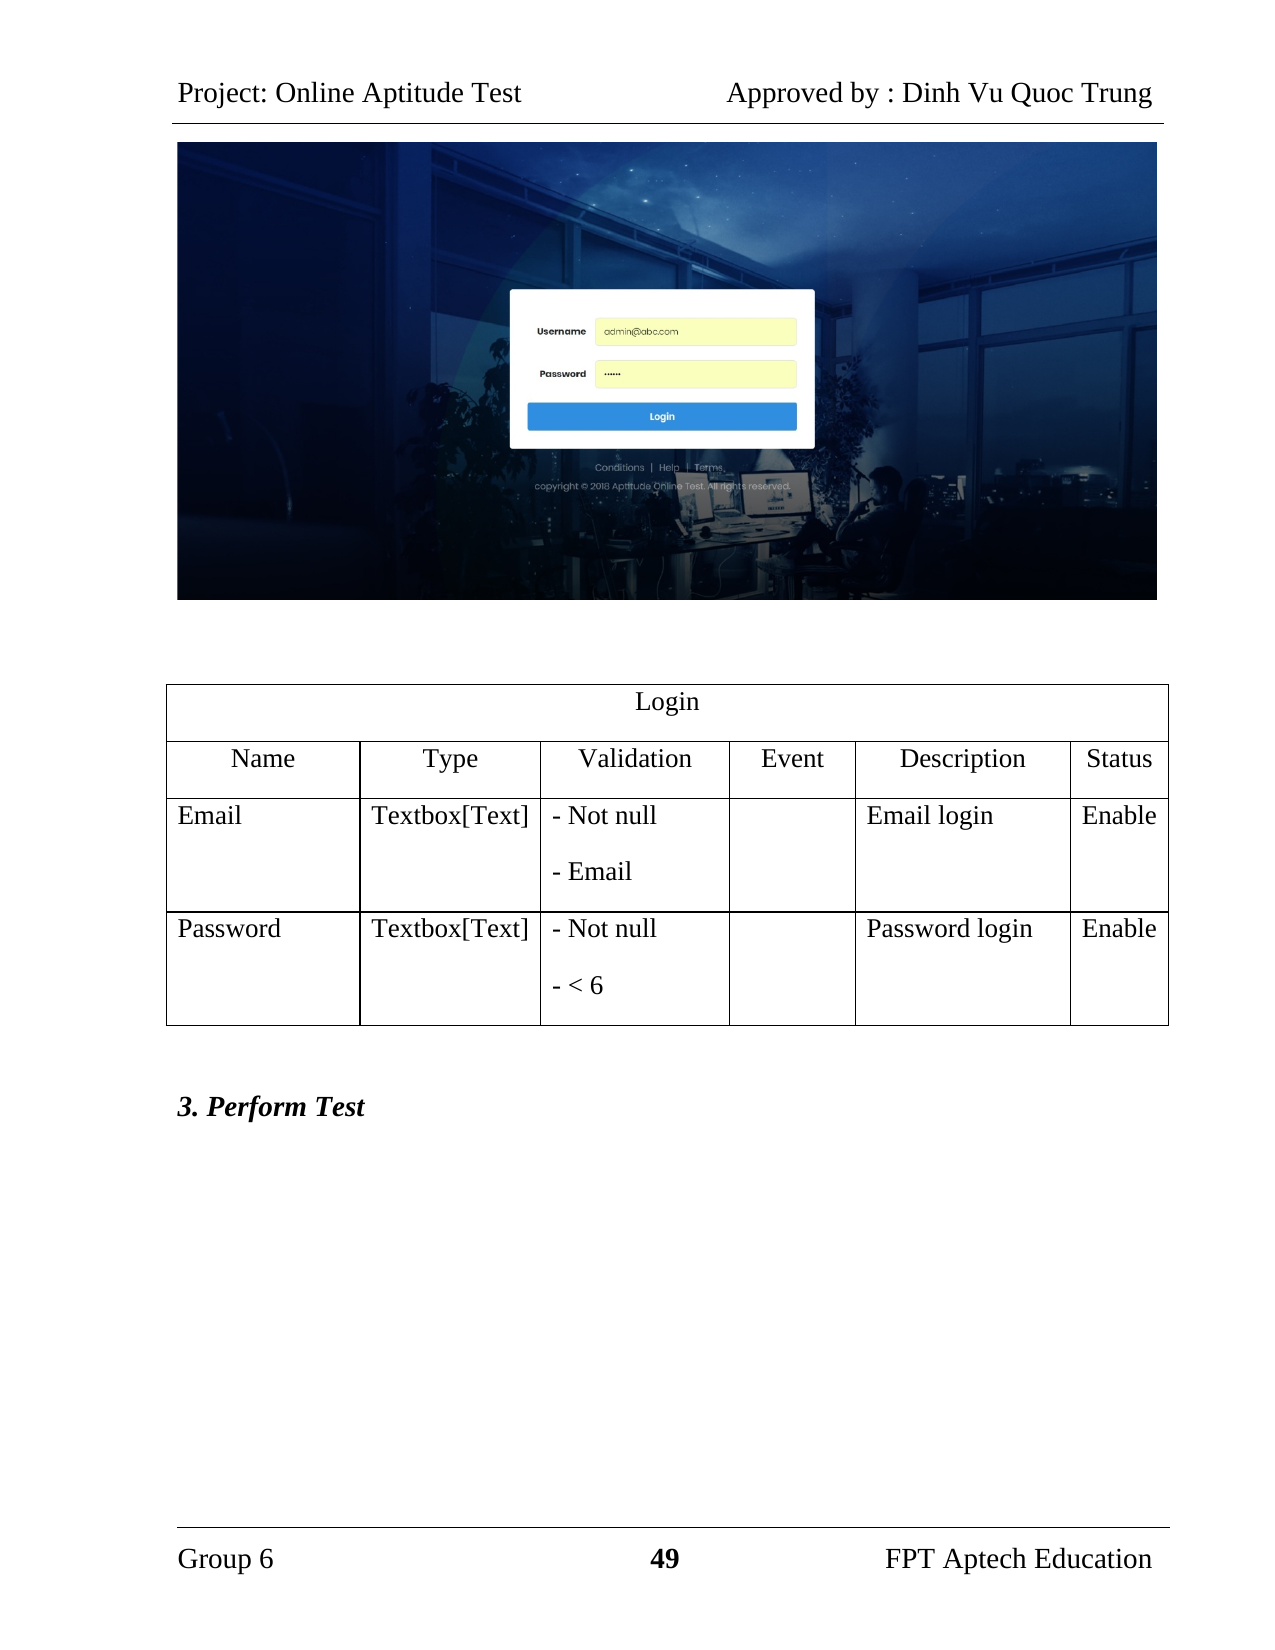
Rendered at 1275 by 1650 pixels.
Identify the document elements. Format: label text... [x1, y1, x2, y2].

table_cell Password [167, 913, 359, 1025]
table_cell Password login [856, 913, 1070, 1025]
table_cell Validation [541, 742, 729, 798]
table_cell - Not null - < 6 [541, 913, 729, 1025]
table_cell [730, 913, 855, 1025]
table_cell Enable [1071, 913, 1168, 1025]
table_cell Enable [1071, 799, 1168, 911]
table_cell Description [856, 742, 1070, 798]
table_cell Textbox[Text] [361, 913, 540, 1025]
table_cell Email [167, 799, 359, 911]
table_cell - Not null - Email [541, 799, 729, 911]
picture [177, 142, 1157, 600]
table_cell Email login [856, 799, 1070, 911]
table_cell [730, 799, 855, 911]
subtitle 3. Perform Test [177, 1089, 1157, 1123]
table_cell Name [167, 742, 359, 798]
table_cell Type [361, 742, 540, 798]
table_cell Event [730, 742, 855, 798]
table_header Login [167, 685, 1168, 741]
table_cell Status [1071, 742, 1168, 798]
table_cell Textbox[Text] [361, 799, 540, 911]
